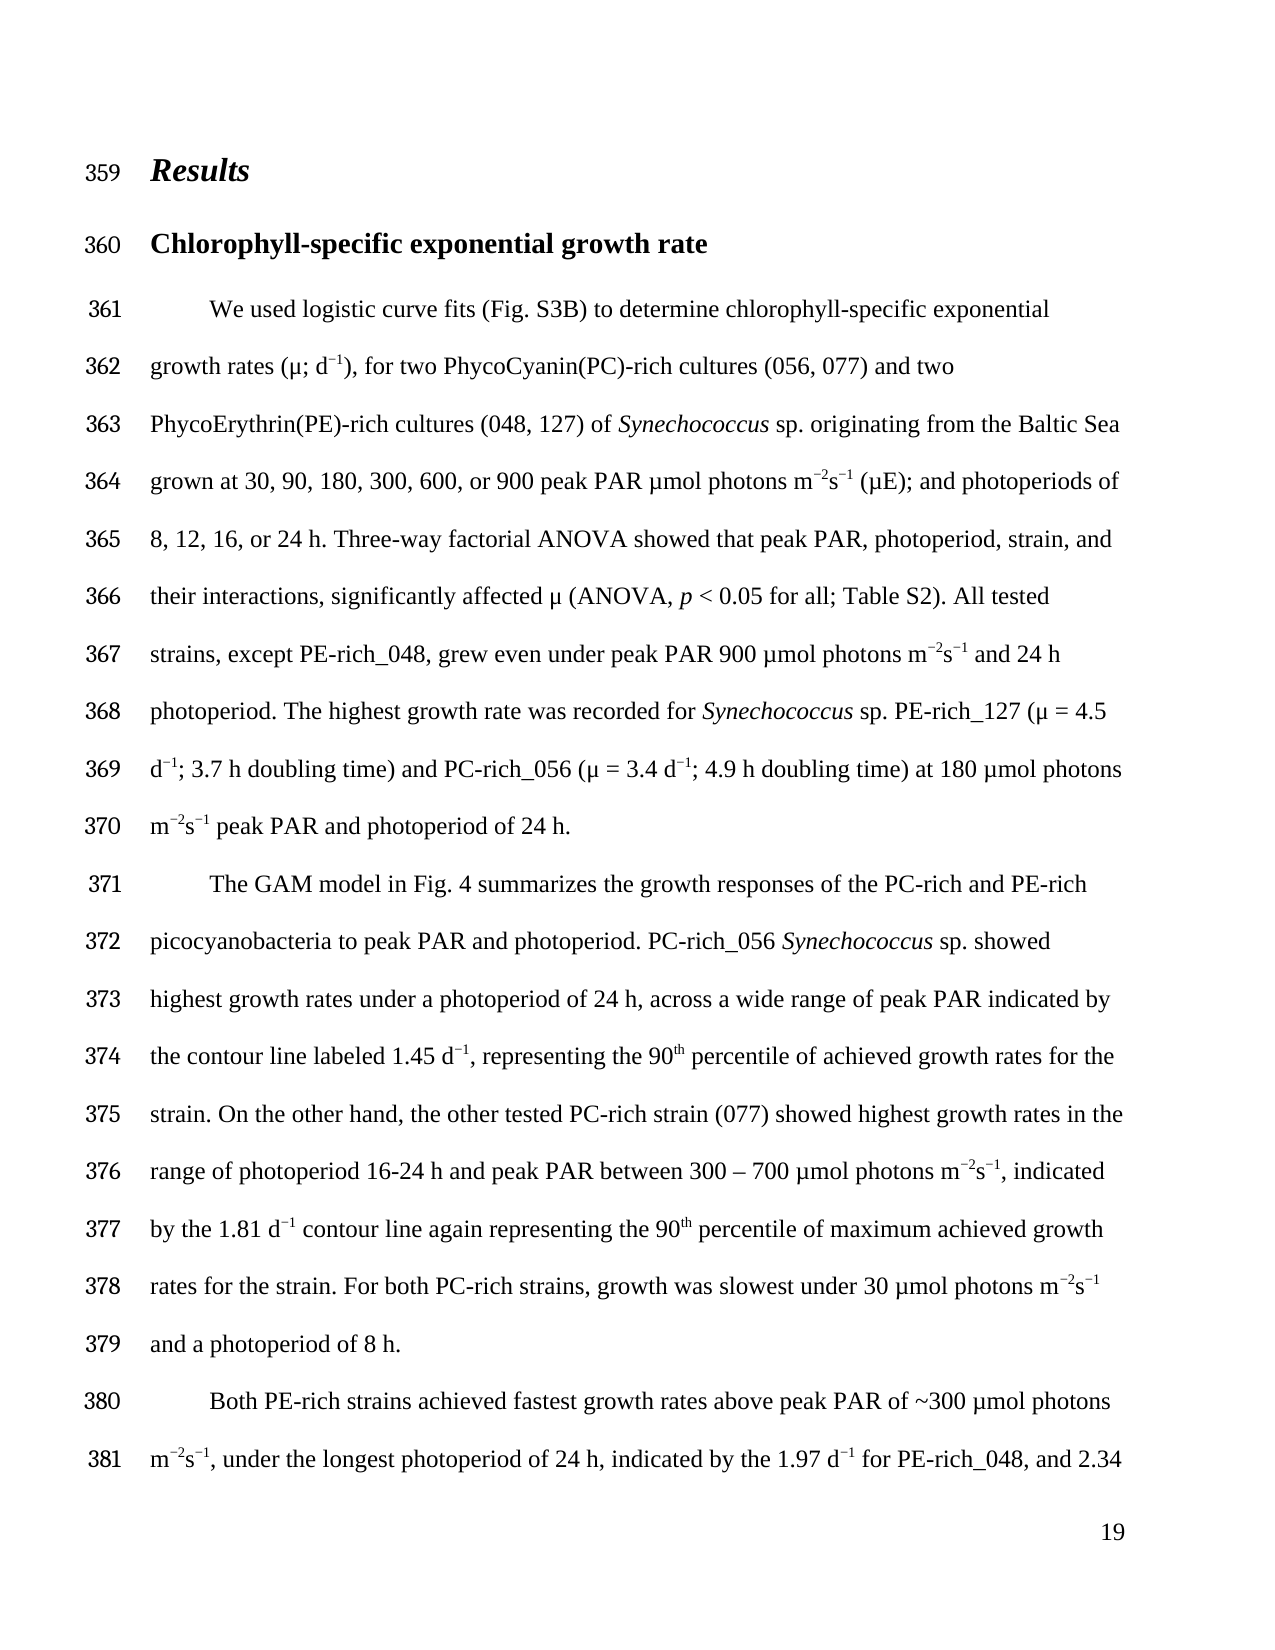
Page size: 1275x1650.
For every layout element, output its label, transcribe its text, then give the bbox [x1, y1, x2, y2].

text We used logistic curve fits (Fig. S3B) to determine chlorophyll-specific exponential growth rates (μ; d−1), for two PhycoCyanin(PC)-rich cultures (056, 077) and two PhycoErythrin(PE)-rich cultures (048, 127) of Synechococcus sp. originating from the Baltic Sea grown at 30, 90, 180, 300, 600, or 900 peak PAR µmol photons m−2s−1 (µE); and photoperiods of 8, 12, 16, or 24 h. Three-way factorial ANOVA showed that peak PAR, photoperiod, strain, and their interactions, significantly affected μ (ANOVA, p < 0.05 for all; Table S2). All tested strains, except PE-rich_048, grew even under peak PAR 900 µmol photons m−2s−1 and 24 h photoperiod. The highest growth rate was recorded for Synechococcus sp. PE-rich_127 (μ = 4.5 d−1; 3.7 h doubling time) and PC-rich_056 (μ = 3.4 d−1; 4.9 h doubling time) at 180 µmol photons m−2s−1 peak PAR and photoperiod of 24 h. [150, 294, 1125, 840]
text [150, 1386, 1125, 1472]
text The GAM model in Fig. 4 summarizes the growth responses of the PC-rich and PE-rich picocyanobacteria to peak PAR and photoperiod. PC-rich_056 Synechococcus sp. showed highest growth rates under a photoperiod of 24 h, across a wide range of peak PAR indicated by the contour line labeled 1.45 d−1, representing the 90th percentile of achieved growth rates for the strain. On the other hand, the other tested PC-rich strain (077) showed highest growth rates in the range of photoperiod 16-24 h and peak PAR between 300 – 700 µmol photons m−2s−1, indicated by the 1.81 d−1 contour line again representing the 90th percentile of maximum achieved growth rates for the strain. For both PC-rich strains, growth was slowest under 30 µmol photons m−2s−1 and a photoperiod of 8 h. [150, 869, 1125, 1357]
subtitle Chlorophyll-specific exponential growth rate [150, 227, 1125, 260]
subtitle Results [150, 150, 1125, 188]
